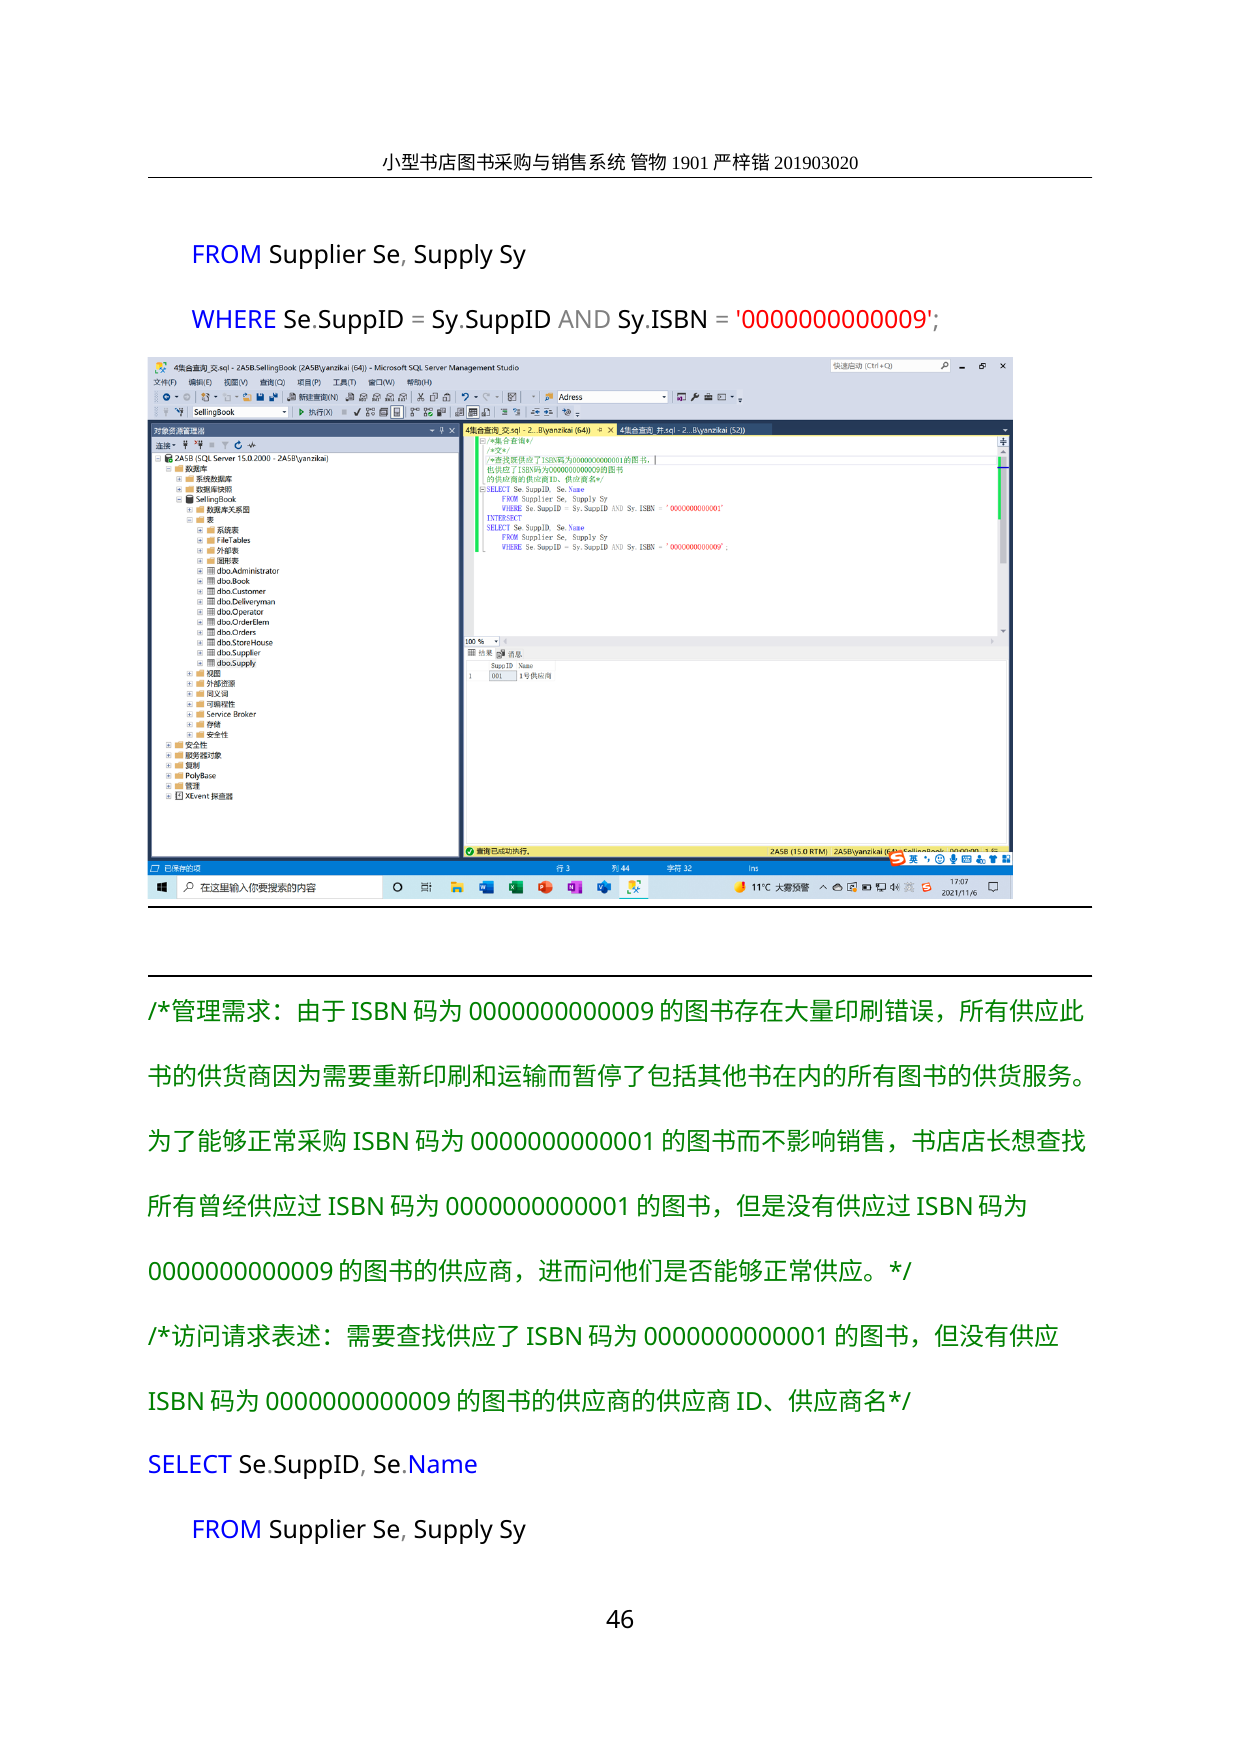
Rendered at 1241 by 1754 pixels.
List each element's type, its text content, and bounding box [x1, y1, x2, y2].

text FROM Supplier Se, Supply Sy [148, 1497, 1092, 1562]
picture [147, 357, 1013, 899]
text SELECT Se.SuppID, Se.Name [148, 1432, 1092, 1497]
text FROM Supplier Se, Supply Sy [148, 222, 1092, 287]
text /*访问请求表述：需要查找供应了ISBN码为0000000000001的图书，但没有供应ISBN码为0000000000009的图书的供应商的供应商ID、供应商名*/ [148, 1302, 1092, 1432]
text WHERE Se.SuppID = Sy.SuppID AND Sy.ISBN = '0000000000009'; [148, 287, 1092, 352]
text /*管理需求：由于ISBN码为0000000000009的图书存在大量印刷错误，所有供应此书的供货商因为需要重新印刷和运输而暂停了包括其他书在内的所有图书的供货服务。为了能够正常采购ISBN码为0000000000001的图书而不影响销售，书店店长想查找所有曾经供应过ISBN码为0000000000001的图书，但是没有供应过ISBN码为0000000000009的图书的供应商，进而问他们是否能够正常供应。*/ [148, 977, 1092, 1302]
